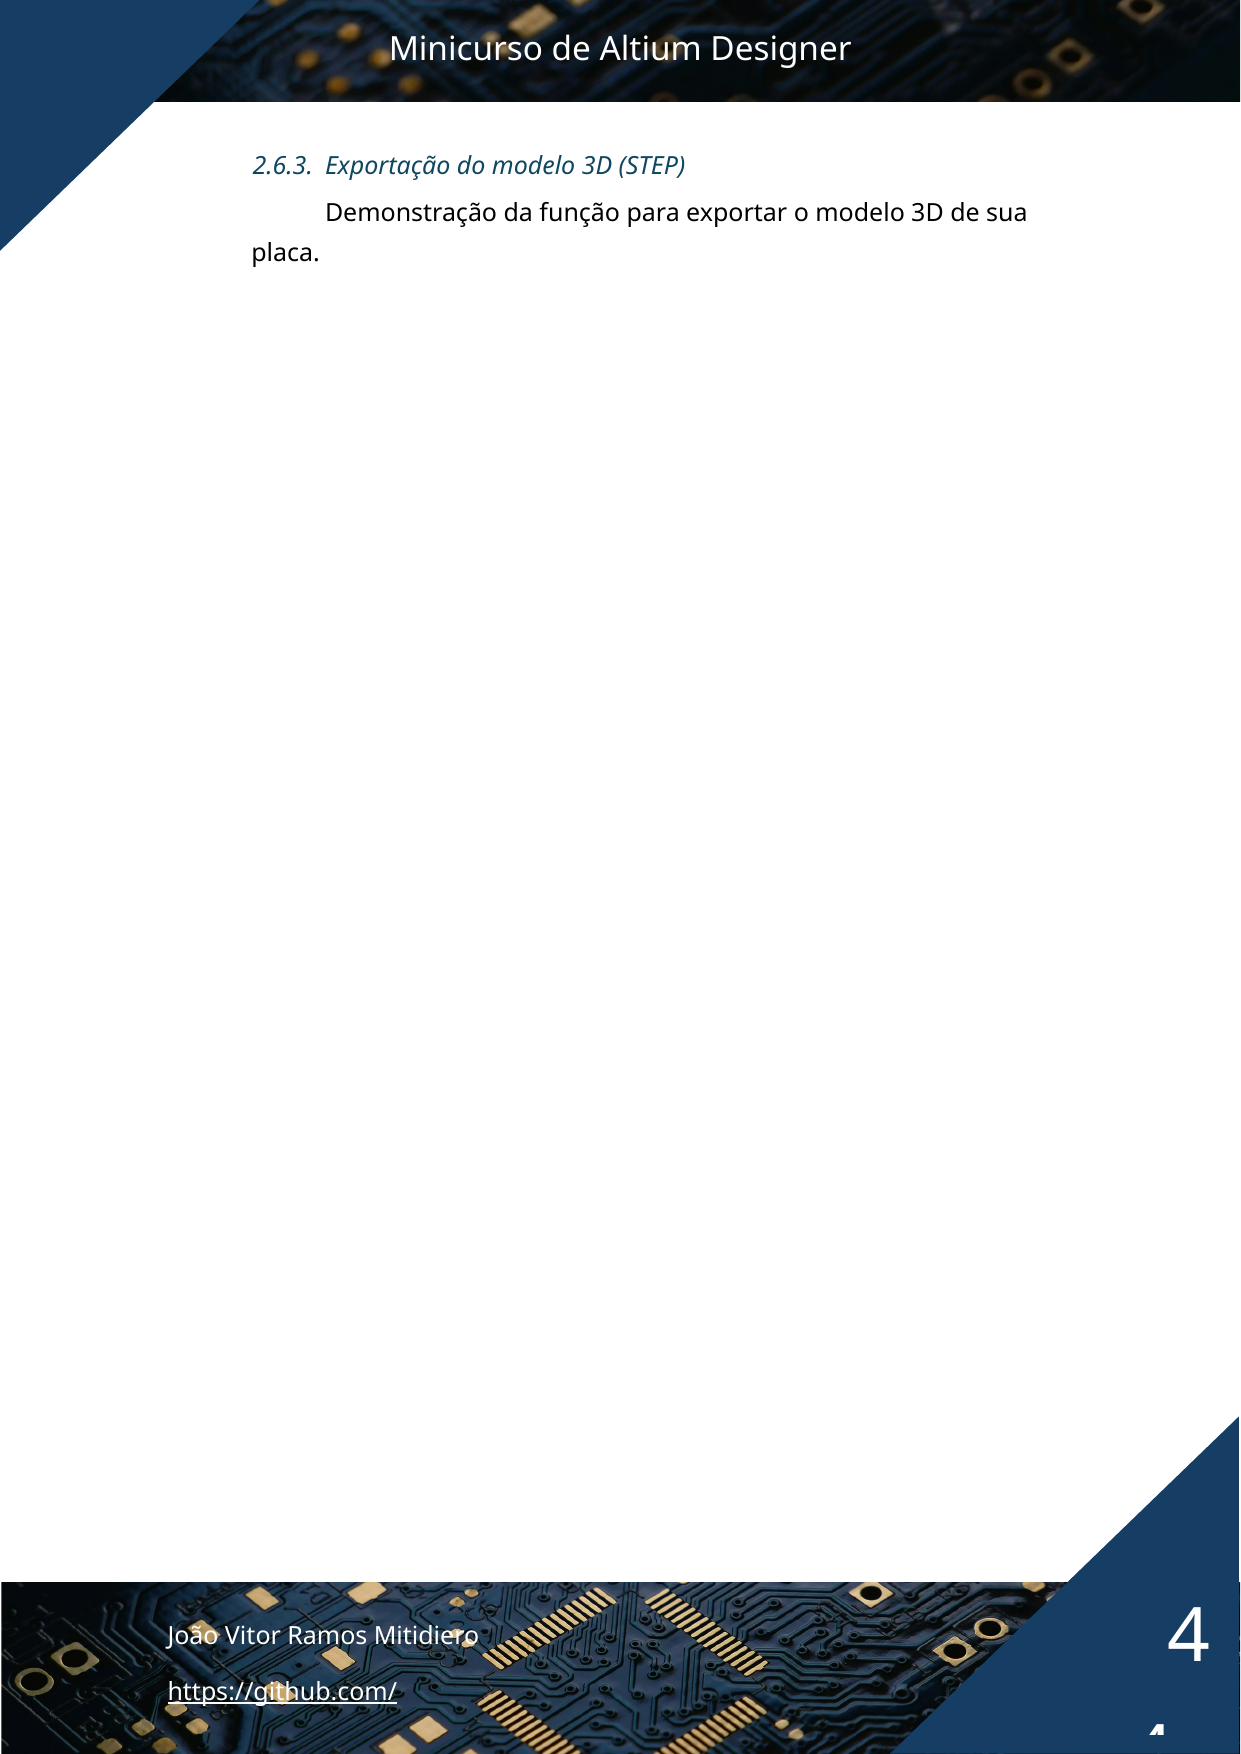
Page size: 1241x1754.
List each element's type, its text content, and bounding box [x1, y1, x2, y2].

picture [1, 1582, 1066, 1754]
picture [156, 0, 1241, 102]
subtitle Exportação do modelo 3D (STEP) [252, 148, 1063, 182]
text Demonstração da função para exportar o modelo 3D de sua placa. [251, 195, 1063, 268]
